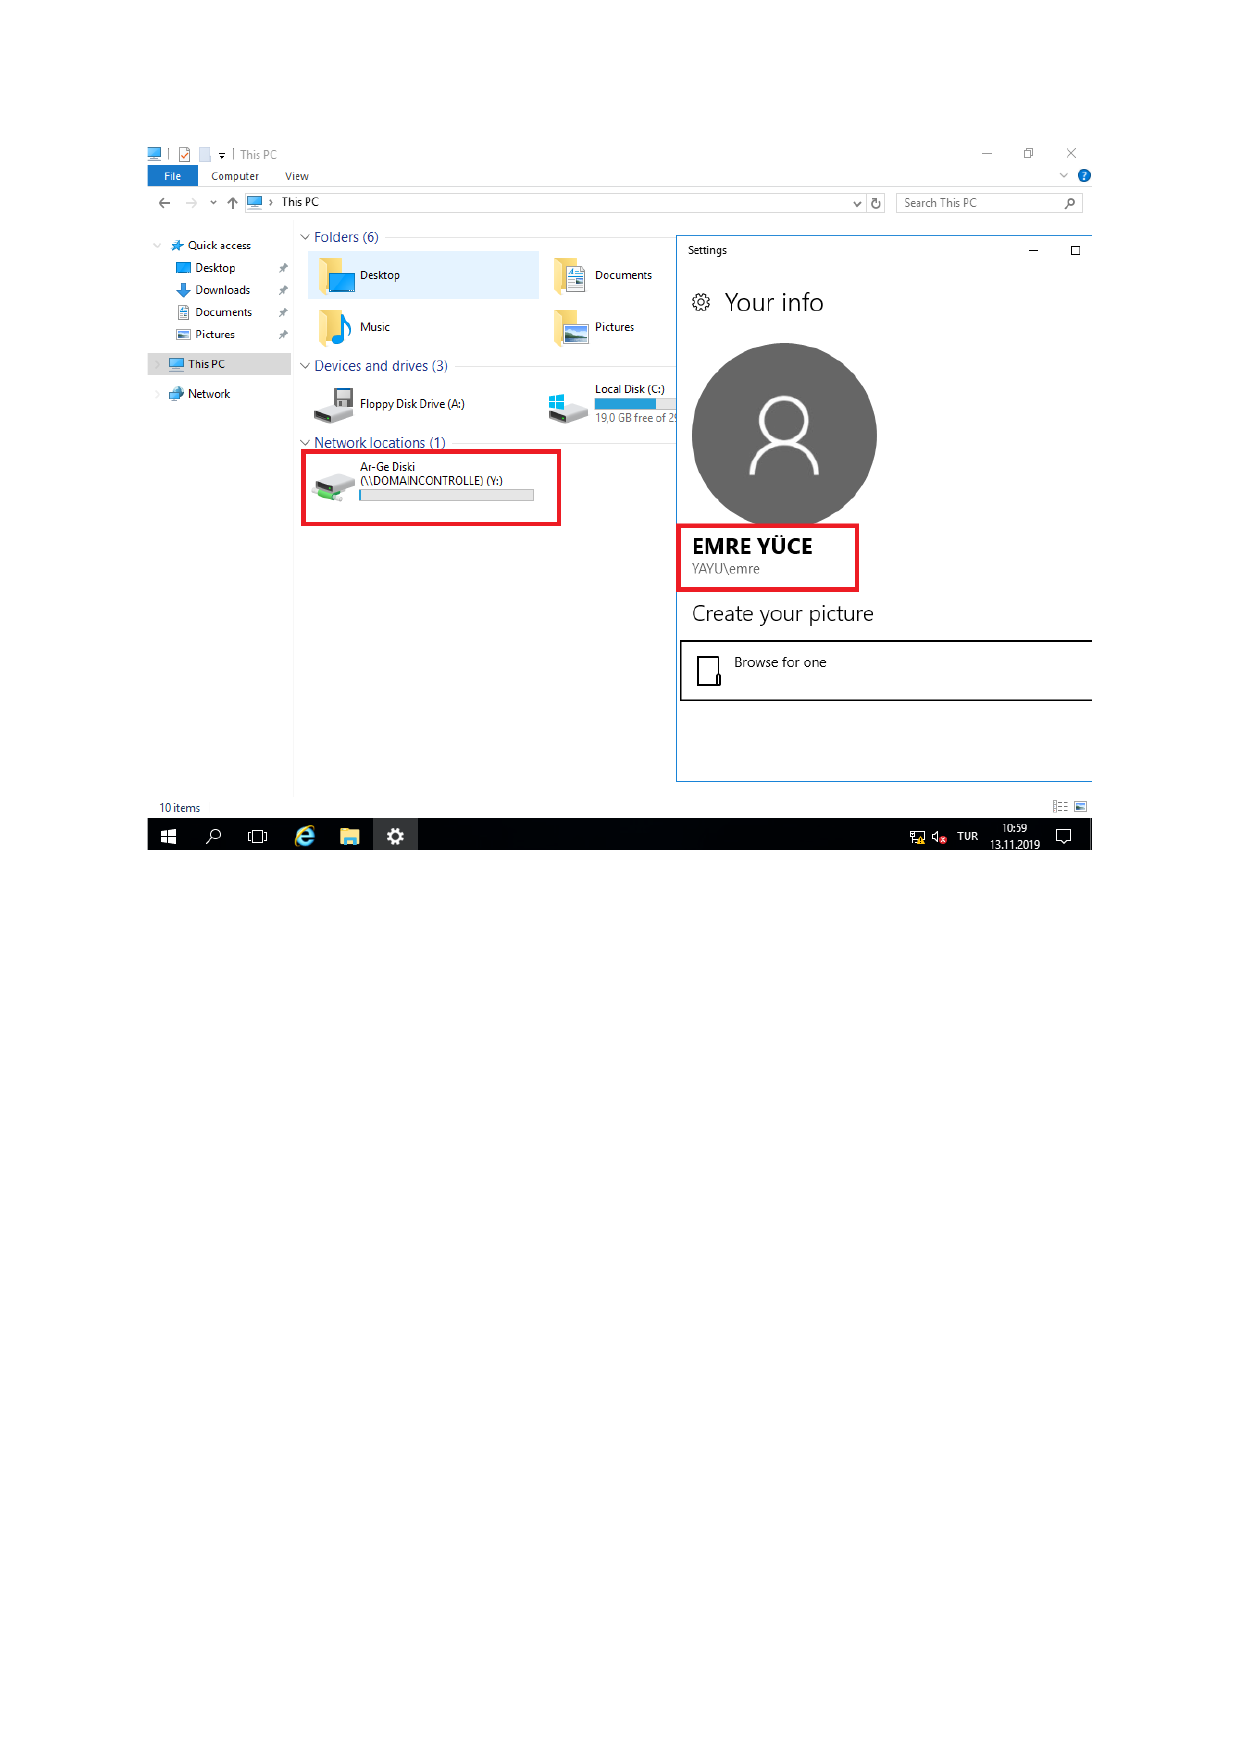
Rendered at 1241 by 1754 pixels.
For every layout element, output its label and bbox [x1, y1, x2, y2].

picture [147, 147, 1092, 850]
